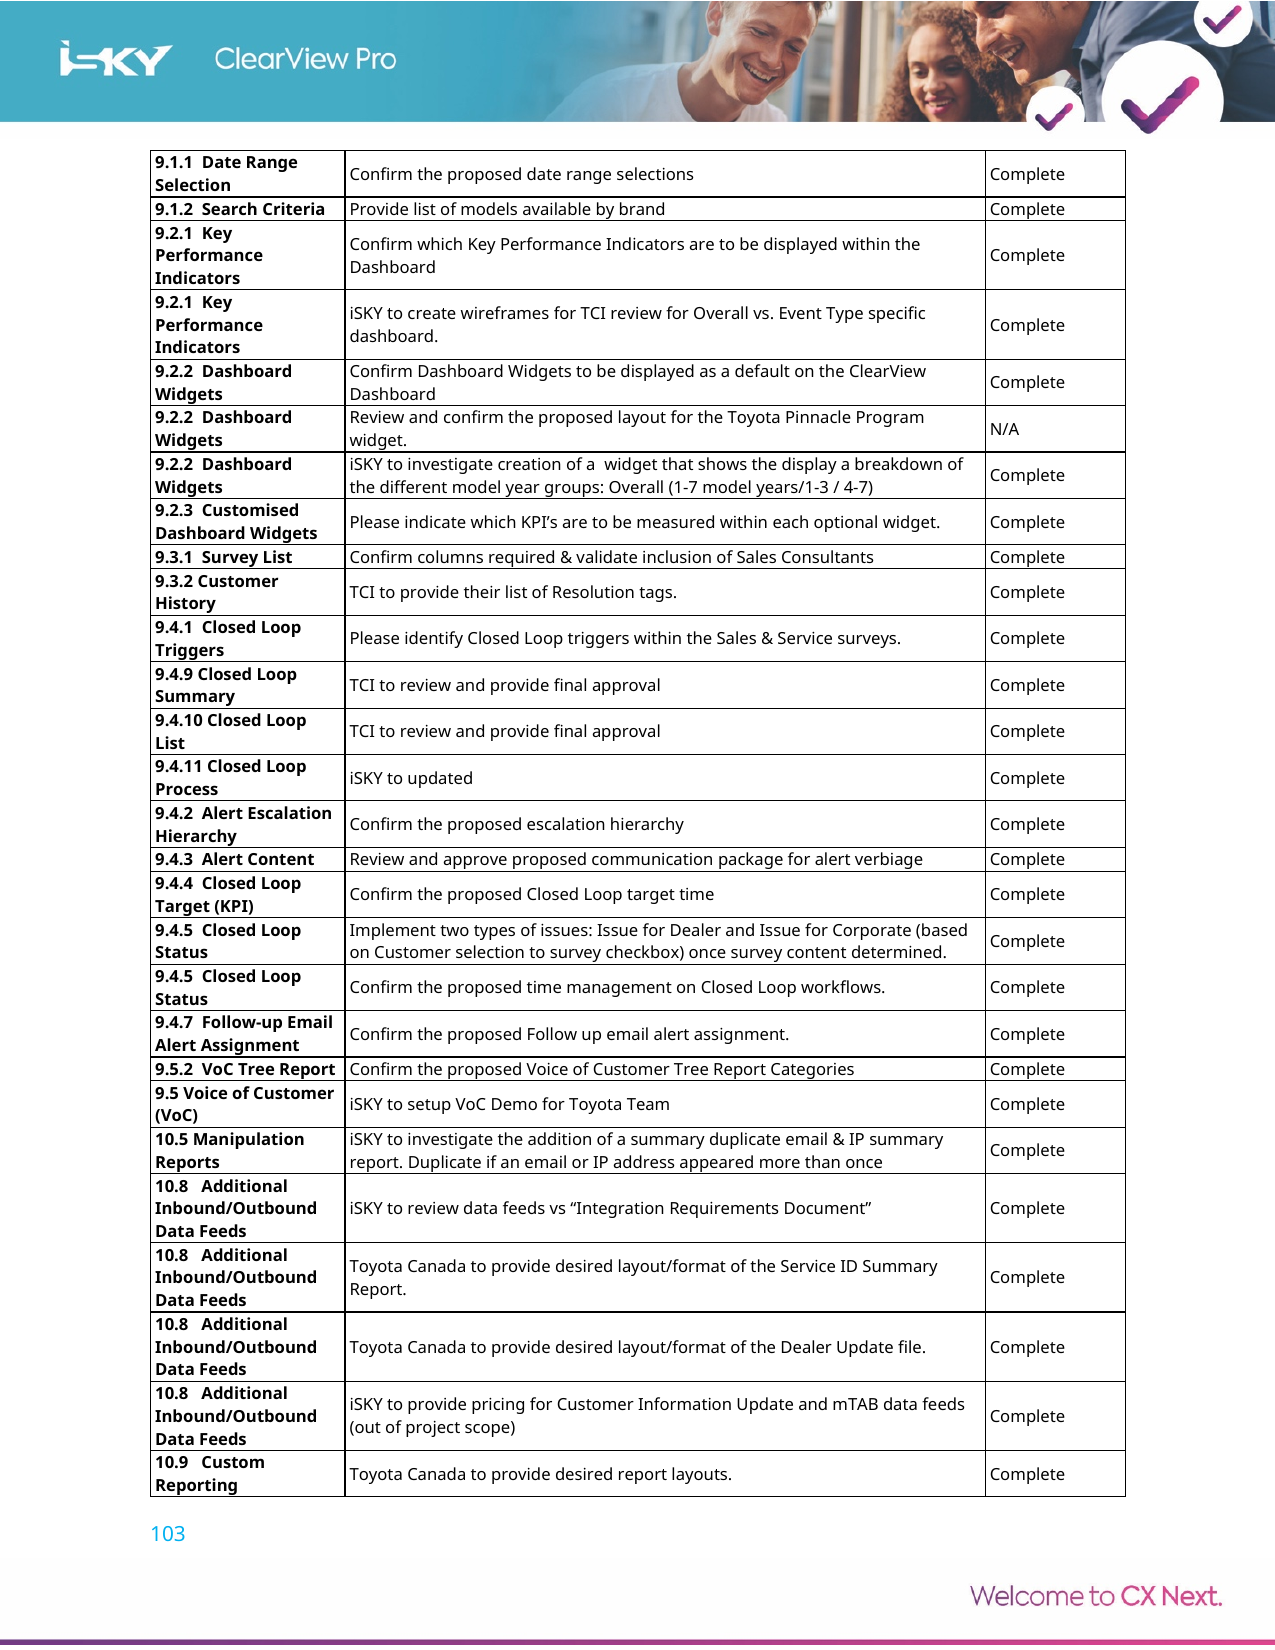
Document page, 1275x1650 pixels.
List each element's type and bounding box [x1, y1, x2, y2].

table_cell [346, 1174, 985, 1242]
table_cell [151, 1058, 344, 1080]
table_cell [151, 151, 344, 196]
picture [0, 1, 1275, 139]
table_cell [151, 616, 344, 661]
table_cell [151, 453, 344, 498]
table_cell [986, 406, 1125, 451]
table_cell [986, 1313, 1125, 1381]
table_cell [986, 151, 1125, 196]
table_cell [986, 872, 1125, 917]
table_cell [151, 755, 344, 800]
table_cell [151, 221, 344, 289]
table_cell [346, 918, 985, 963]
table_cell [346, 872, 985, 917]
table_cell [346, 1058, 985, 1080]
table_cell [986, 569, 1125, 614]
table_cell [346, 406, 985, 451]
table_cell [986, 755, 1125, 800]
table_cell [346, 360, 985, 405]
picture [0, 1558, 1275, 1645]
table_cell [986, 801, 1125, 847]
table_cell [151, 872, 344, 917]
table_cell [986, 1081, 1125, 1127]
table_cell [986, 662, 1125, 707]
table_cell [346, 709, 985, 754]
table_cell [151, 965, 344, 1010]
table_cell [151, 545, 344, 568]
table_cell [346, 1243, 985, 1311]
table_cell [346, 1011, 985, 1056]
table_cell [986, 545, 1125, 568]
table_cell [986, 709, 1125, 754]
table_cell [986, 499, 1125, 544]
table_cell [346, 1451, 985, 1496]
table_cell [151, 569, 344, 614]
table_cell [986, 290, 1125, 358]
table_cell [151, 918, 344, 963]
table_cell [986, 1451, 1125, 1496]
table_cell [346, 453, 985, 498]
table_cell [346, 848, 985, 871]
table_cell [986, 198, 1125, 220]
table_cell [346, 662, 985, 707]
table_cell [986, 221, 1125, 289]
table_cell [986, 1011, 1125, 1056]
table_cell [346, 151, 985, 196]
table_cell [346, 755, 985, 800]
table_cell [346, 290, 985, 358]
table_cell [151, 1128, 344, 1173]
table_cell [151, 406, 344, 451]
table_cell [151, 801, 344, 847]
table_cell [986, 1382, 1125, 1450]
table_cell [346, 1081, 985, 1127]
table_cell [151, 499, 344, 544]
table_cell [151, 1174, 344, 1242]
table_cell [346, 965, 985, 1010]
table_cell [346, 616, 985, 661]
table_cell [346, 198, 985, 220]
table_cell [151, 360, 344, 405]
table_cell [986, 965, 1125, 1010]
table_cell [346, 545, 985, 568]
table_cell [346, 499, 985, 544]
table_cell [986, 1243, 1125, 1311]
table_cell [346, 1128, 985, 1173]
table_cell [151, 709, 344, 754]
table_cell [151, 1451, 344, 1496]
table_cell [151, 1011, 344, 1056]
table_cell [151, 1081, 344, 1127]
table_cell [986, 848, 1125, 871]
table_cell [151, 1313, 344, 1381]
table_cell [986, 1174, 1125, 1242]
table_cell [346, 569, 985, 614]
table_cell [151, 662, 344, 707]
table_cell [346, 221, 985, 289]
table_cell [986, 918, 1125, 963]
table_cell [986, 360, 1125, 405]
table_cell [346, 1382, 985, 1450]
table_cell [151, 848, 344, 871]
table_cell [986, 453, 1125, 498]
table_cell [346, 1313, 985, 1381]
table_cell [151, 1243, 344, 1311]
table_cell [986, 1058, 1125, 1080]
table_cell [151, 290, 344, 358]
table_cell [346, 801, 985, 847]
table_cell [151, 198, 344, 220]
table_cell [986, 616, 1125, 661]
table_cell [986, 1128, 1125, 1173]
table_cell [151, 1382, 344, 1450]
